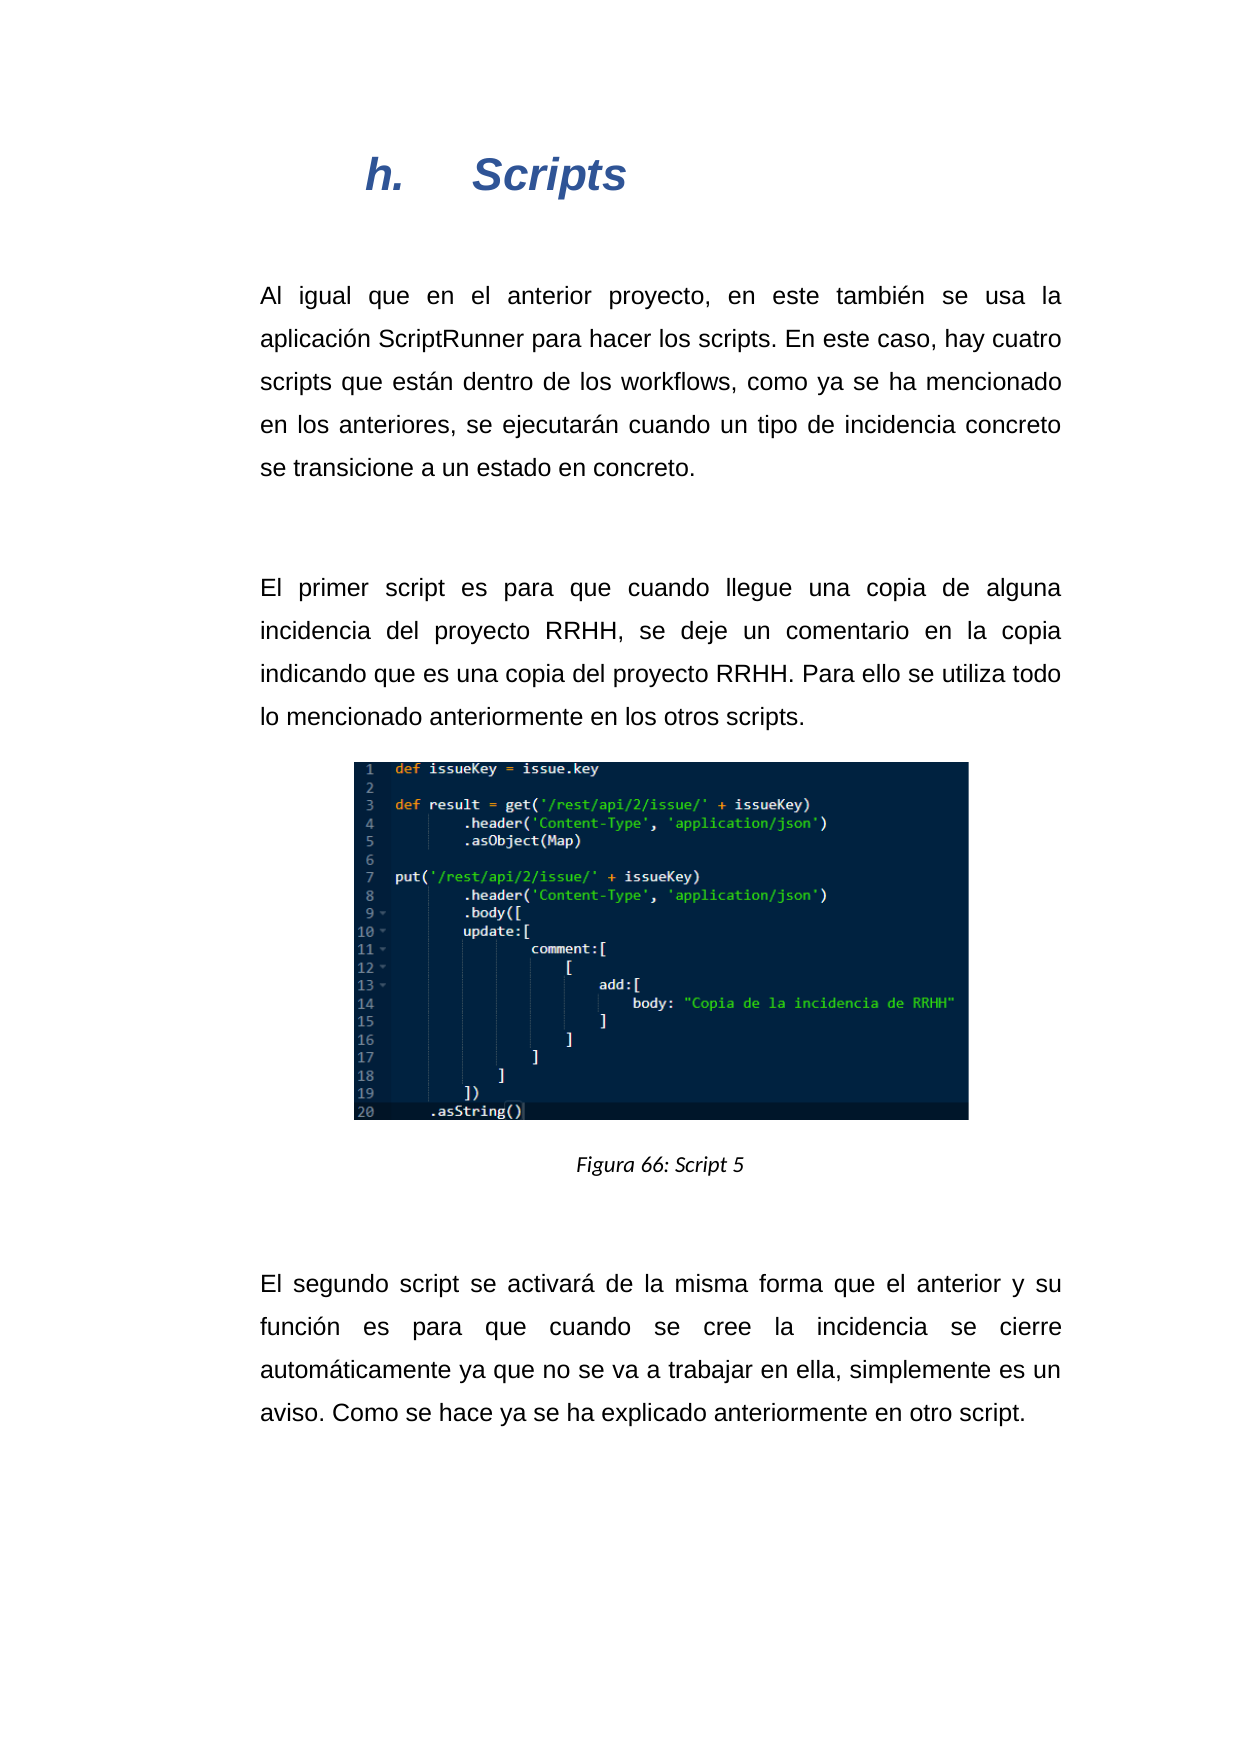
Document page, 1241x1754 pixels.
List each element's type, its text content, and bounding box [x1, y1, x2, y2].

picture [354, 762, 969, 1120]
text Al igual que en el anterior proyecto, en este también se usa la aplicación ScriptRunner para hacer los scripts. En este caso, hay cuatro scripts que están dentro de los workflows, como ya se ha mencionado en los anteriores, se ejecutarán cuando un tipo de incidencia concreto se transicione a un estado en concreto. [260, 281, 1063, 482]
text Figura 66: Script 5 [260, 1150, 1063, 1178]
text El segundo script se activará de la misma forma que el anterior y su función es para que cuando se cree la incidencia se cierre automáticamente ya que no se va a trabajar en ella, simplemente es un aviso. Como se hace ya se ha explicado anteriormente en otro script. [260, 1269, 1063, 1427]
list Scripts [365, 148, 1063, 200]
text El primer script es para que cuando llegue una copia de alguna incidencia del proyecto RRHH, se deje un comentario en la copia indicando que es una copia del proyecto RRHH. Para ello se utiliza todo lo mencionado anteriormente en los otros scripts. [260, 573, 1063, 731]
